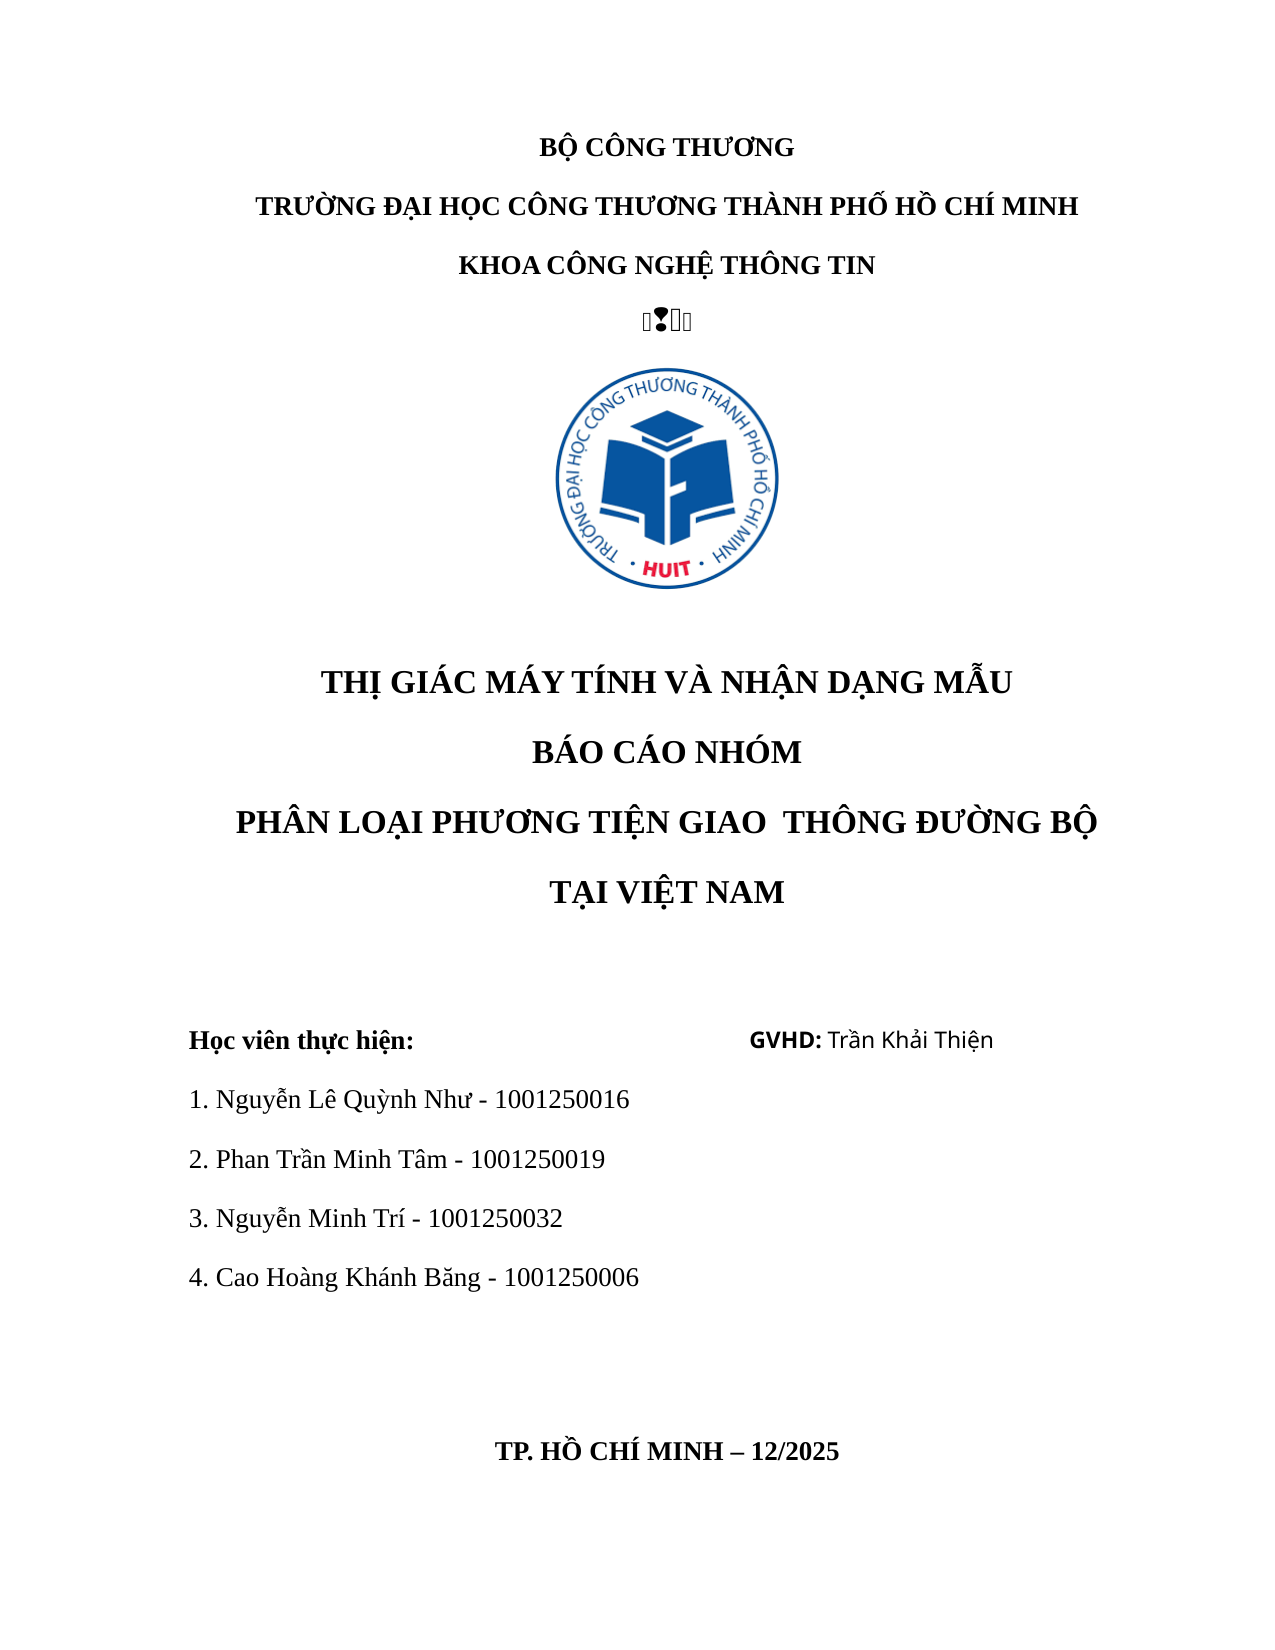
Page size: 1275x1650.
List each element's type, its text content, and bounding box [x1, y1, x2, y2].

text PHÂN LOẠI PHƯƠNG TIỆN GIAO THÔNG ĐƯỜNG BỘ [177, 802, 1157, 840]
text TRƯỜNG ĐẠI HỌC CÔNG THƯƠNG THÀNH PHỐ HỒ CHÍ MINH [177, 190, 1157, 221]
text THỊ GIÁC MÁY TÍNH VÀ NHẬN DẠNG MẪU [177, 662, 1157, 700]
text TP. HỒ CHÍ MINH – 12/2025 [177, 1436, 1157, 1467]
text BỘ CÔNG THƯƠNG [177, 131, 1157, 162]
text BÁO CÁO NHÓM [177, 732, 1157, 770]
table_header GVHD: Trần Khải Thiện [738, 1012, 1156, 1320]
table_header Học viên thực hiện: 1. Nguyễn Lê Quỳnh Như - 1001250016 2. Phan Trần Minh Tâm - 1001250019 3. Nguyễn Minh Trí - 1001250032 4. Cao Hoàng Khánh Băng - 1001250006 [177, 1012, 738, 1320]
text TẠI VIỆT NAM [177, 872, 1157, 910]
picture [553, 366, 781, 592]
text KHOA CÔNG NGHỆ THÔNG TIN [177, 249, 1157, 280]
